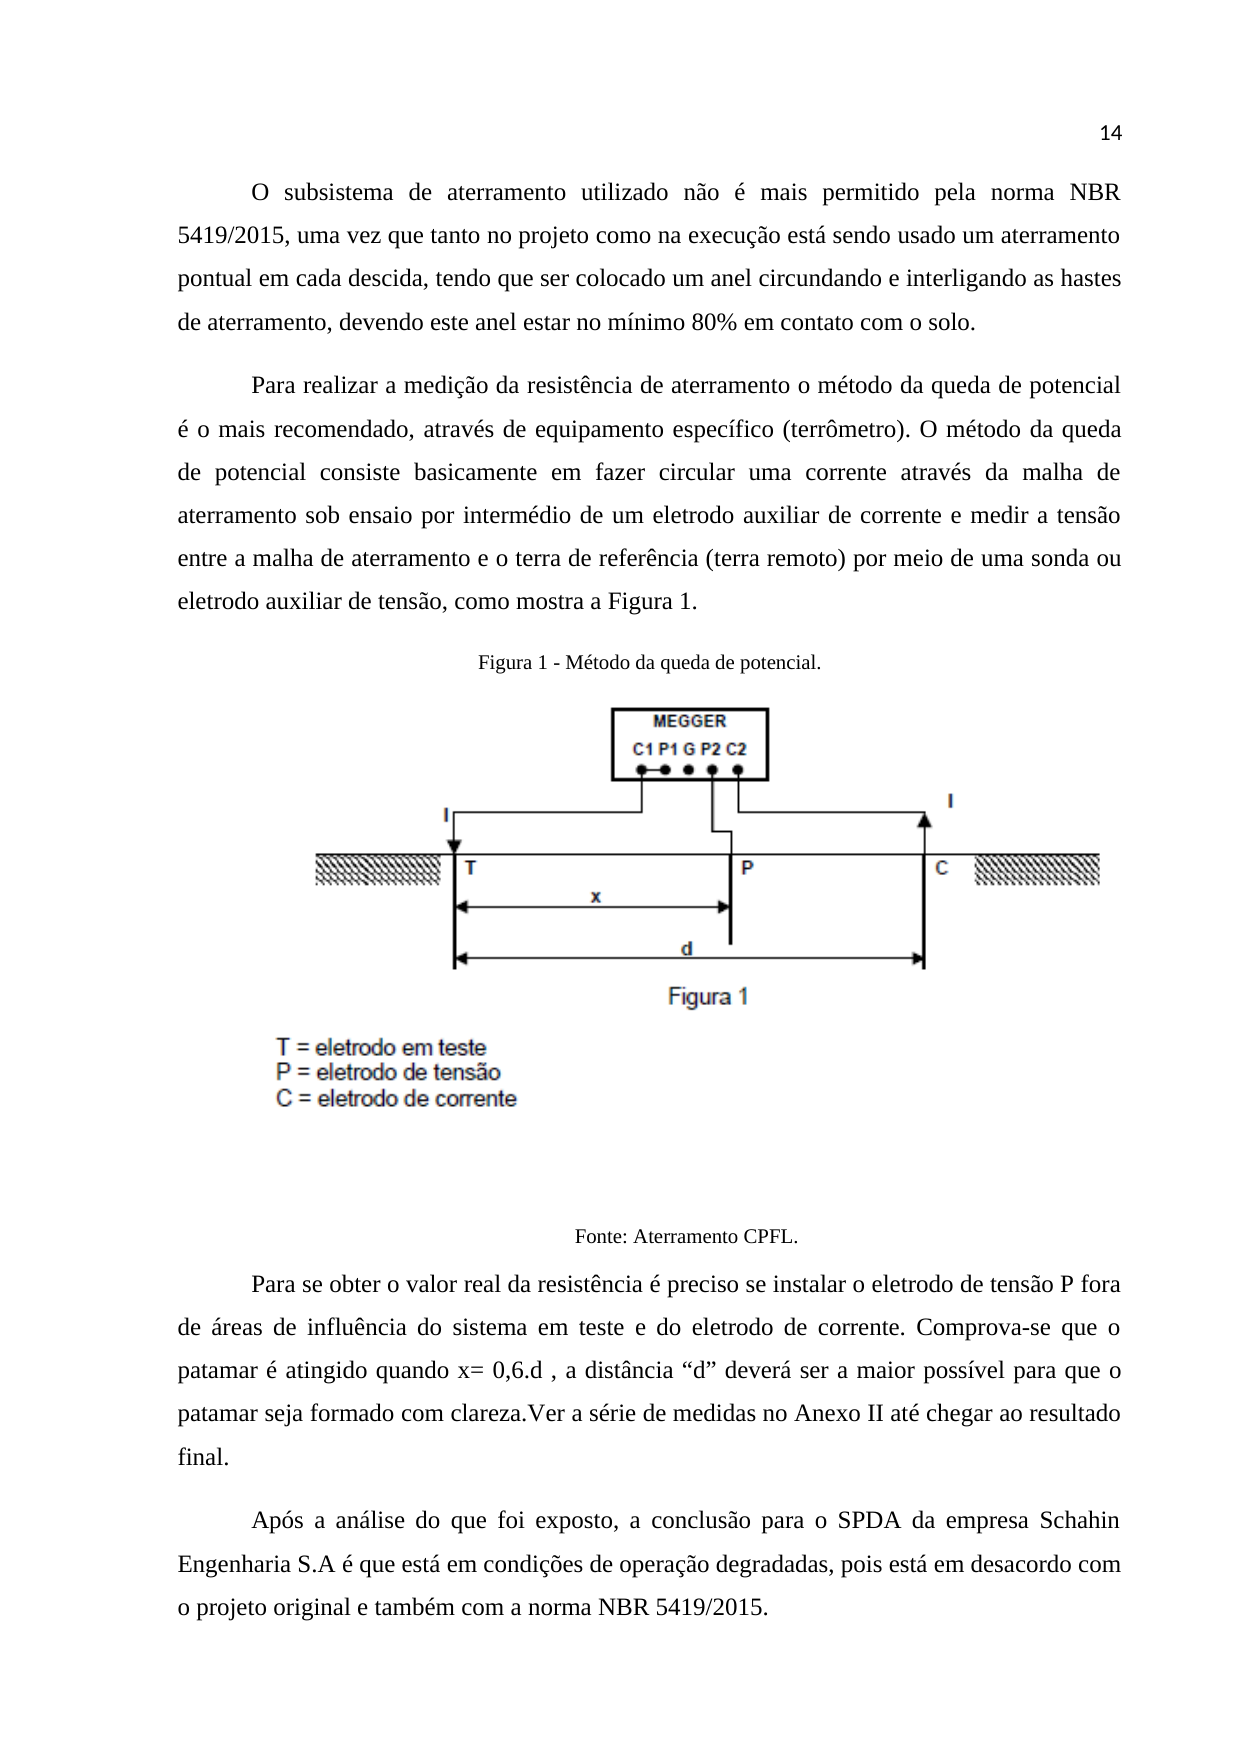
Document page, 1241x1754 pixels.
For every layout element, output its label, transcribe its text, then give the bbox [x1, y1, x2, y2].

text Para se obter o valor real da resistência é preciso se instalar o eletrodo de tensão P fora de áreas de influência do sistema em teste e do eletrodo de corrente. Comprova-se que o patamar é atingido quando x= 0,6.d , a distância “d” deverá ser a maior possível para que o patamar seja formado com clareza.Ver a série de medidas no Anexo II até chegar ao resultado final. [177, 1269, 1122, 1470]
text Após a análise do que foi exposto, a conclusão para o SPDA da empresa Schahin Engenharia S.A é que está em condições de operação degradadas, pois está em desacordo com o projeto original e também com a norma NBR 5419/2015. [177, 1506, 1122, 1621]
text O subsistema de aterramento utilizado não é mais permitido pela norma NBR 5419/2015, uma vez que tanto no projeto como na execução está sendo usado um aterramento pontual em cada descida, tendo que ser colocado um anel circundando e interligando as hastes de aterramento, devendo este anel estar no mínimo 80% em contato com o solo. [177, 177, 1122, 335]
text Para realizar a medição da resistência de aterramento o método da queda de potencial é o mais recomendado, através de equipamento específico (terrômetro). O método da queda de potencial consiste basicamente em fazer circular uma corrente através da malha de aterramento sob ensaio por intermédio de um eletrodo auxiliar de corrente e medir a tensão entre a malha de aterramento e o terra de referência (terra remoto) por meio de uma sonda ou eletrodo auxiliar de tensão, como mostra a Figura 1. [177, 371, 1122, 615]
text Fonte: Aterramento CPFL. [177, 1224, 1122, 1248]
text Figura 1 - Método da queda de potencial. [177, 650, 1122, 674]
